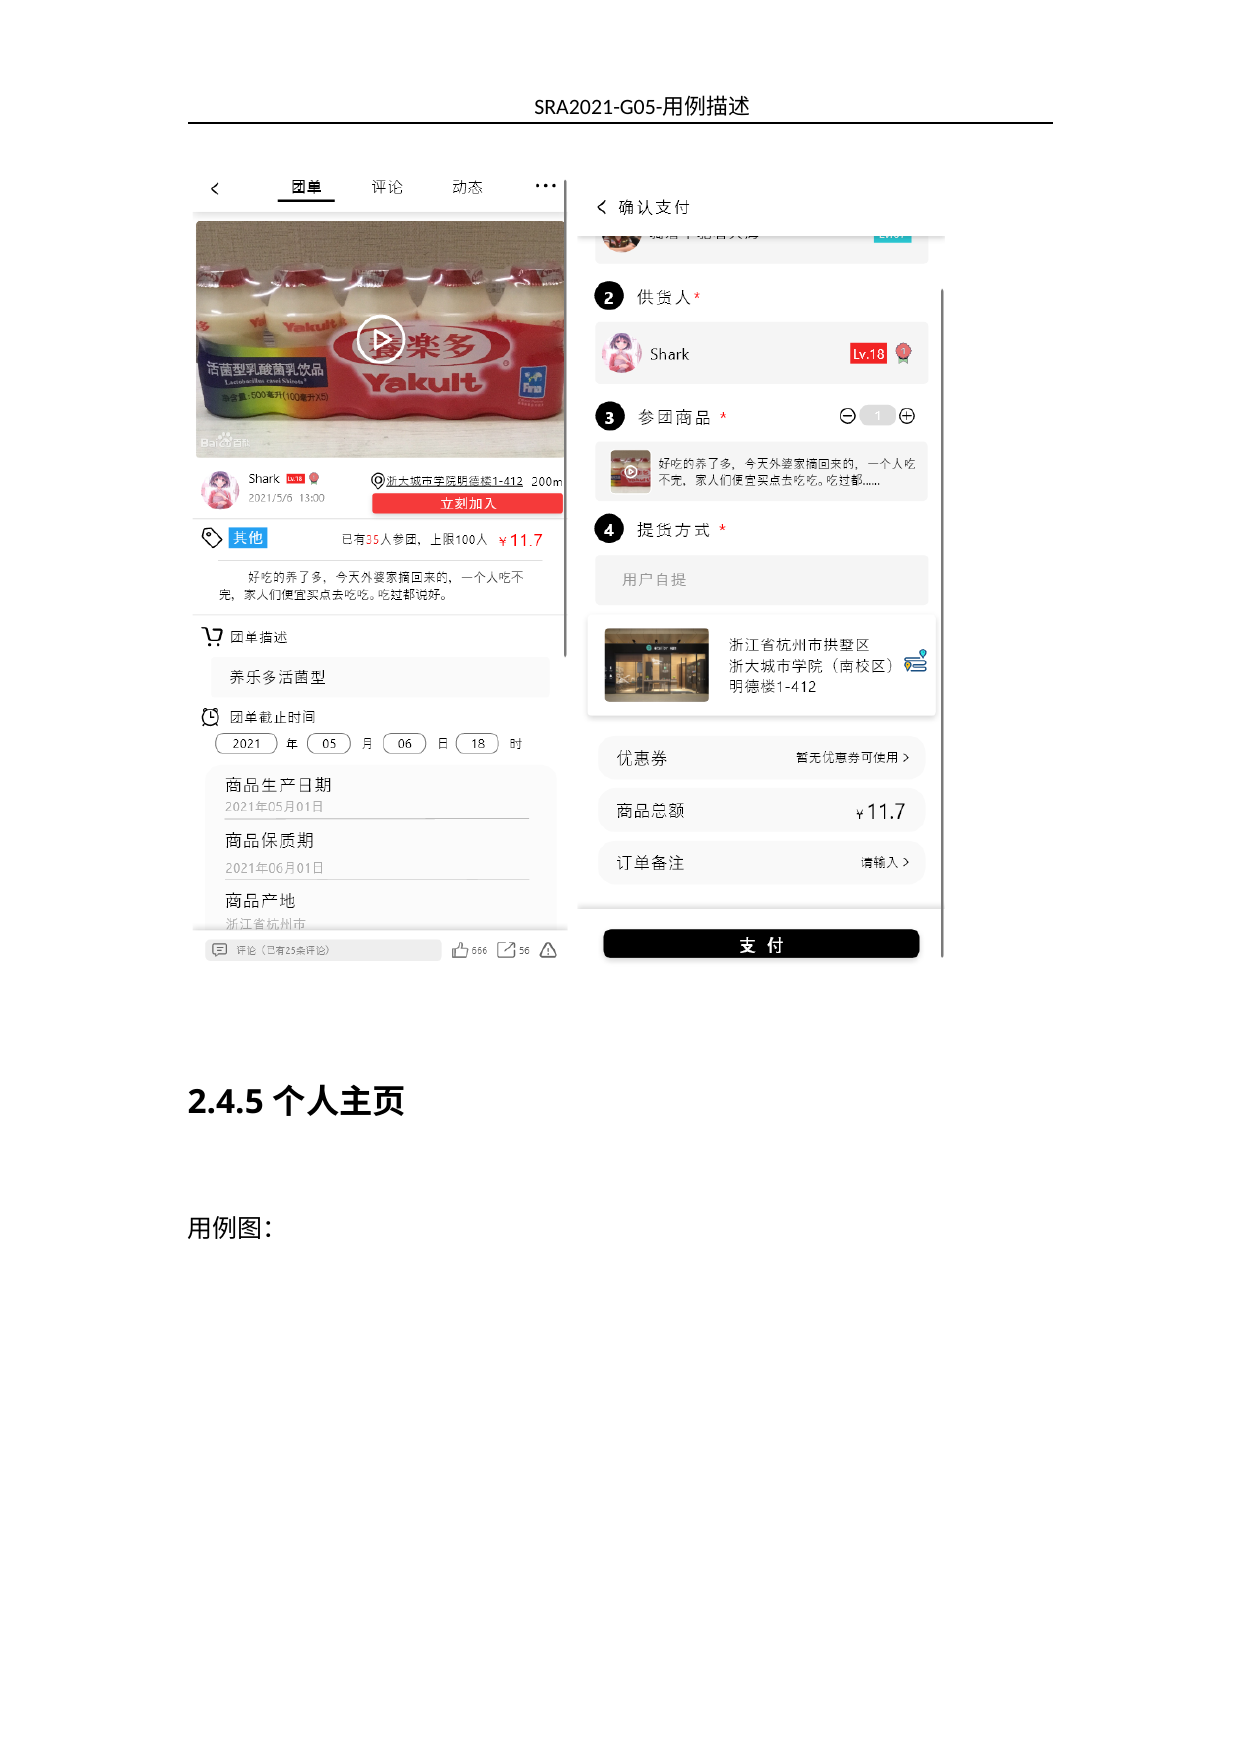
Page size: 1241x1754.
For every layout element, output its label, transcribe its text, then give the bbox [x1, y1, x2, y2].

text 用例图： [187, 1194, 1053, 1259]
picture [192, 162, 568, 974]
picture [577, 178, 945, 974]
subtitle 2.4.5 个人主页 [187, 1067, 1053, 1132]
